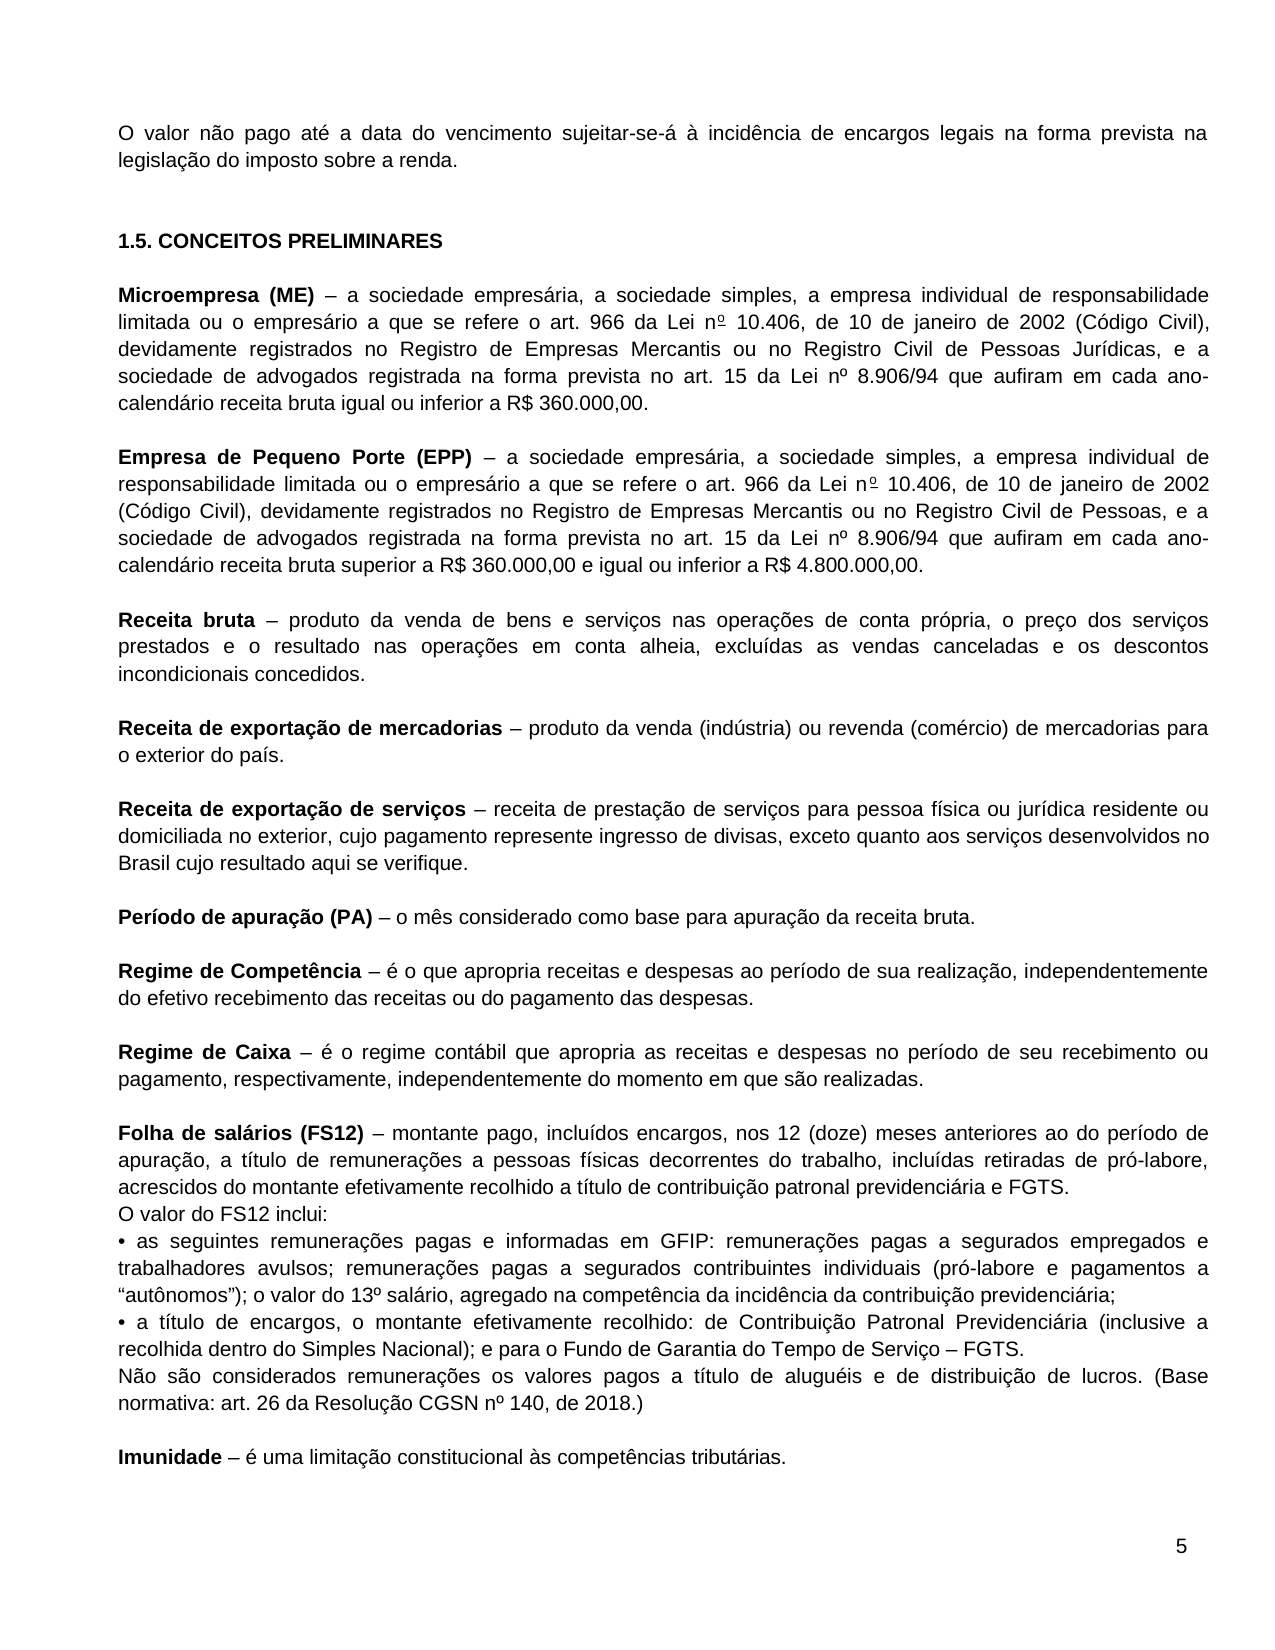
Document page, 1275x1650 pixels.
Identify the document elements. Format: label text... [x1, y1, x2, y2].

text Microempresa (ME) – a sociedade empresária, a sociedade simples, a empresa individual de responsabilidade limitada ou o empresário a que se refere o art. 966 da Lei no 10.406, de 10 de janeiro de 2002 (Código Civil), devidamente registrados no Registro de Empresas Mercantis ou no Registro Civil de Pessoas Jurídicas, e a sociedade de advogados registrada na forma prevista no art. 15 da Lei nº 8.906/94 que aufiram em cada ano- calendário receita bruta igual ou inferior a R$ 360.000,00. [118, 283, 1210, 415]
text Receita bruta – produto da venda de bens e serviços nas operações de conta própria, o preço dos serviços prestados e o resultado nas operações em conta alheia, excluídas as vendas canceladas e os descontos incondicionais concedidos. [118, 607, 1211, 685]
text Regime de Caixa – é o regime contábil que apropria as receitas e despesas no período de seu recebimento ou pagamento, respectivamente, independentemente do momento em que são realizadas. [118, 1040, 1209, 1091]
text Período de apuração (PA) – o mês considerado como base para apuração da receita bruta. [118, 905, 1233, 929]
list as seguintes remunerações pagas e informadas em GFIP: remunerações pagas a segurados empregados e trabalhadores avulsos; remunerações pagas a segurados contribuintes individuais (pró-labore e pagamentos a “autônomos”); o valor do 13º salário, agregado na competência da incidência da contribuição previdenciária; [118, 1229, 1210, 1307]
subtitle CONCEITOS PRELIMINARES [118, 229, 1233, 253]
text O valor do FS12 inclui: [118, 1202, 1233, 1226]
text Empresa de Pequeno Porte (EPP) – a sociedade empresária, a sociedade simples, a empresa individual de responsabilidade limitada ou o empresário a que se refere o art. 966 da Lei no 10.406, de 10 de janeiro de 2002 (Código Civil), devidamente registrados no Registro de Empresas Mercantis ou no Registro Civil de Pessoas, e a sociedade de advogados registrada na forma prevista no art. 15 da Lei nº 8.906/94 que aufiram em cada ano- calendário receita bruta superior a R$ 360.000,00 e igual ou inferior a R$ 4.800.000,00. [118, 445, 1210, 577]
text Folha de salários (FS12) – montante pago, incluídos encargos, nos 12 (doze) meses anteriores ao do período de apuração, a título de remunerações a pessoas físicas decorrentes do trabalho, incluídas retiradas de pró-labore, acrescidos do montante efetivamente recolhido a título de contribuição patronal previdenciária e FGTS. [118, 1121, 1211, 1199]
list a título de encargos, o montante efetivamente recolhido: de Contribuição Patronal Previdenciária (inclusive a recolhida dentro do Simples Nacional); e para o Fundo de Garantia do Tempo de Serviço – FGTS. [118, 1310, 1209, 1361]
text Receita de exportação de mercadorias – produto da venda (indústria) ou revenda (comércio) de mercadorias para o exterior do país. [118, 716, 1209, 767]
text Receita de exportação de serviços – receita de prestação de serviços para pessoa física ou jurídica residente ou domiciliada no exterior, cujo pagamento represente ingresso de divisas, exceto quanto aos serviços desenvolvidos no Brasil cujo resultado aqui se verifique. [118, 797, 1210, 874]
text O valor não pago até a data do vencimento sujeitar-se-á à incidência de encargos legais na forma prevista na legislação do imposto sobre a renda. [118, 121, 1210, 172]
text Imunidade – é uma limitação constitucional às competências tributárias. [118, 1445, 1233, 1469]
text Regime de Competência – é o que apropria receitas e despesas ao período de sua realização, independentemente do efetivo recebimento das receitas ou do pagamento das despesas. [118, 959, 1210, 1010]
text Não são considerados remunerações os valores pagos a título de aluguéis e de distribuição de lucros. (Base normativa: art. 26 da Resolução CGSN nº 140, de 2018.) [118, 1364, 1210, 1415]
